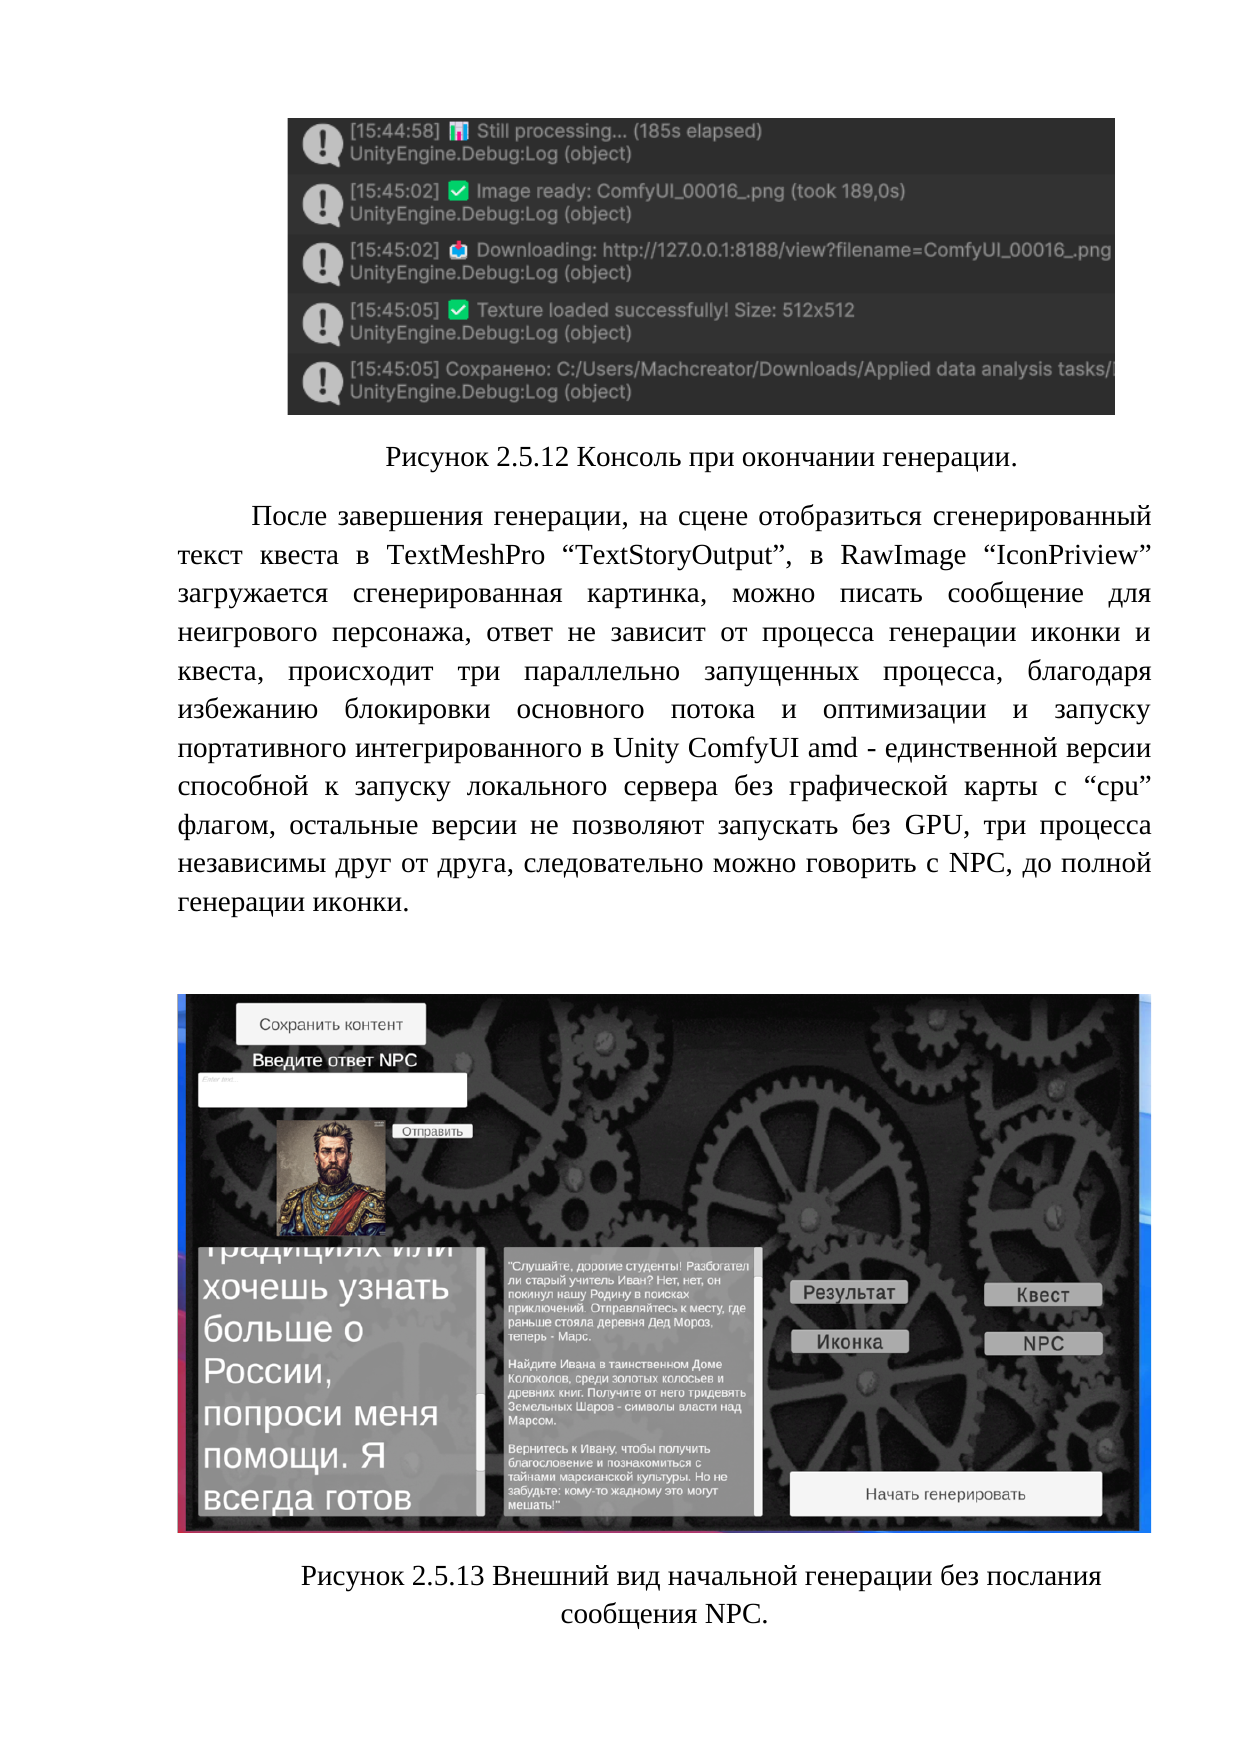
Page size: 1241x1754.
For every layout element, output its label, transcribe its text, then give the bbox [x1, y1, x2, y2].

picture [177, 994, 1152, 1533]
text Рисунок 2.5.12 Консоль при окончании генерации. [177, 439, 1152, 473]
picture [287, 118, 1115, 415]
text Рисунок 2.5.13 Внешний вид начальной генерации без послания сообщения NPC. [177, 1558, 1152, 1630]
text После завершения генерации, на сцене отобразиться сгенерированный текст квеста в TextMeshPro “TextStoryOutput”, в RawImage “IconPriview” загружается сгенерированная картинка, можно писать сообщение для неигрового персонажа, ответ не зависит от процесса генерации иконки и квеста, происходит три параллельно запущенных процесса, благодаря избежанию блокировки основного потока и оптимизации и запуску портативного интегрированного в Unity ComfyUI amd - единственной версии способной к запуску локального сервера без графической карты с “cpu” флагом, остальные версии не позволяют запускать без GPU, три процесса независимы друг от друга, следовательно можно говорить с NPC, до полной генерации иконки. [177, 498, 1152, 917]
